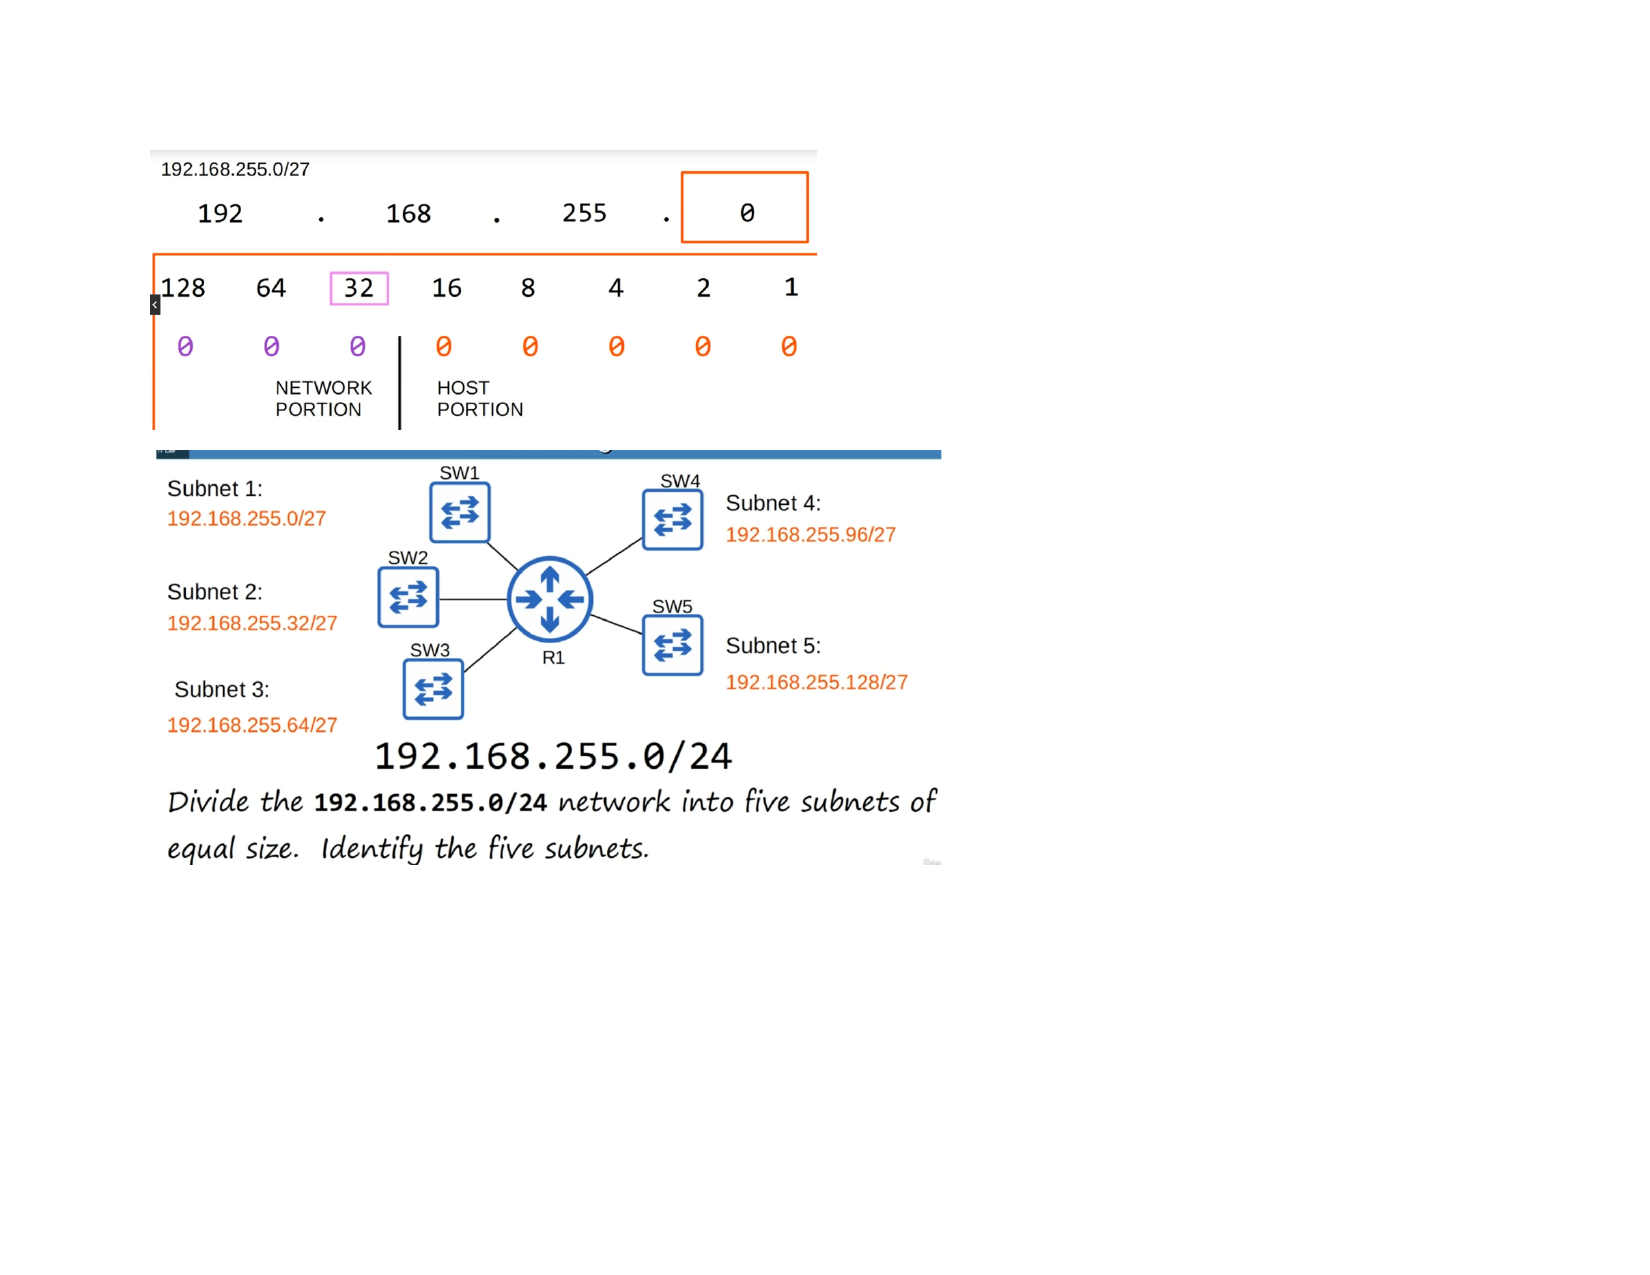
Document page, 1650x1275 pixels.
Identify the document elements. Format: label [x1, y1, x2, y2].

picture [150, 150, 818, 430]
picture [156, 450, 942, 865]
